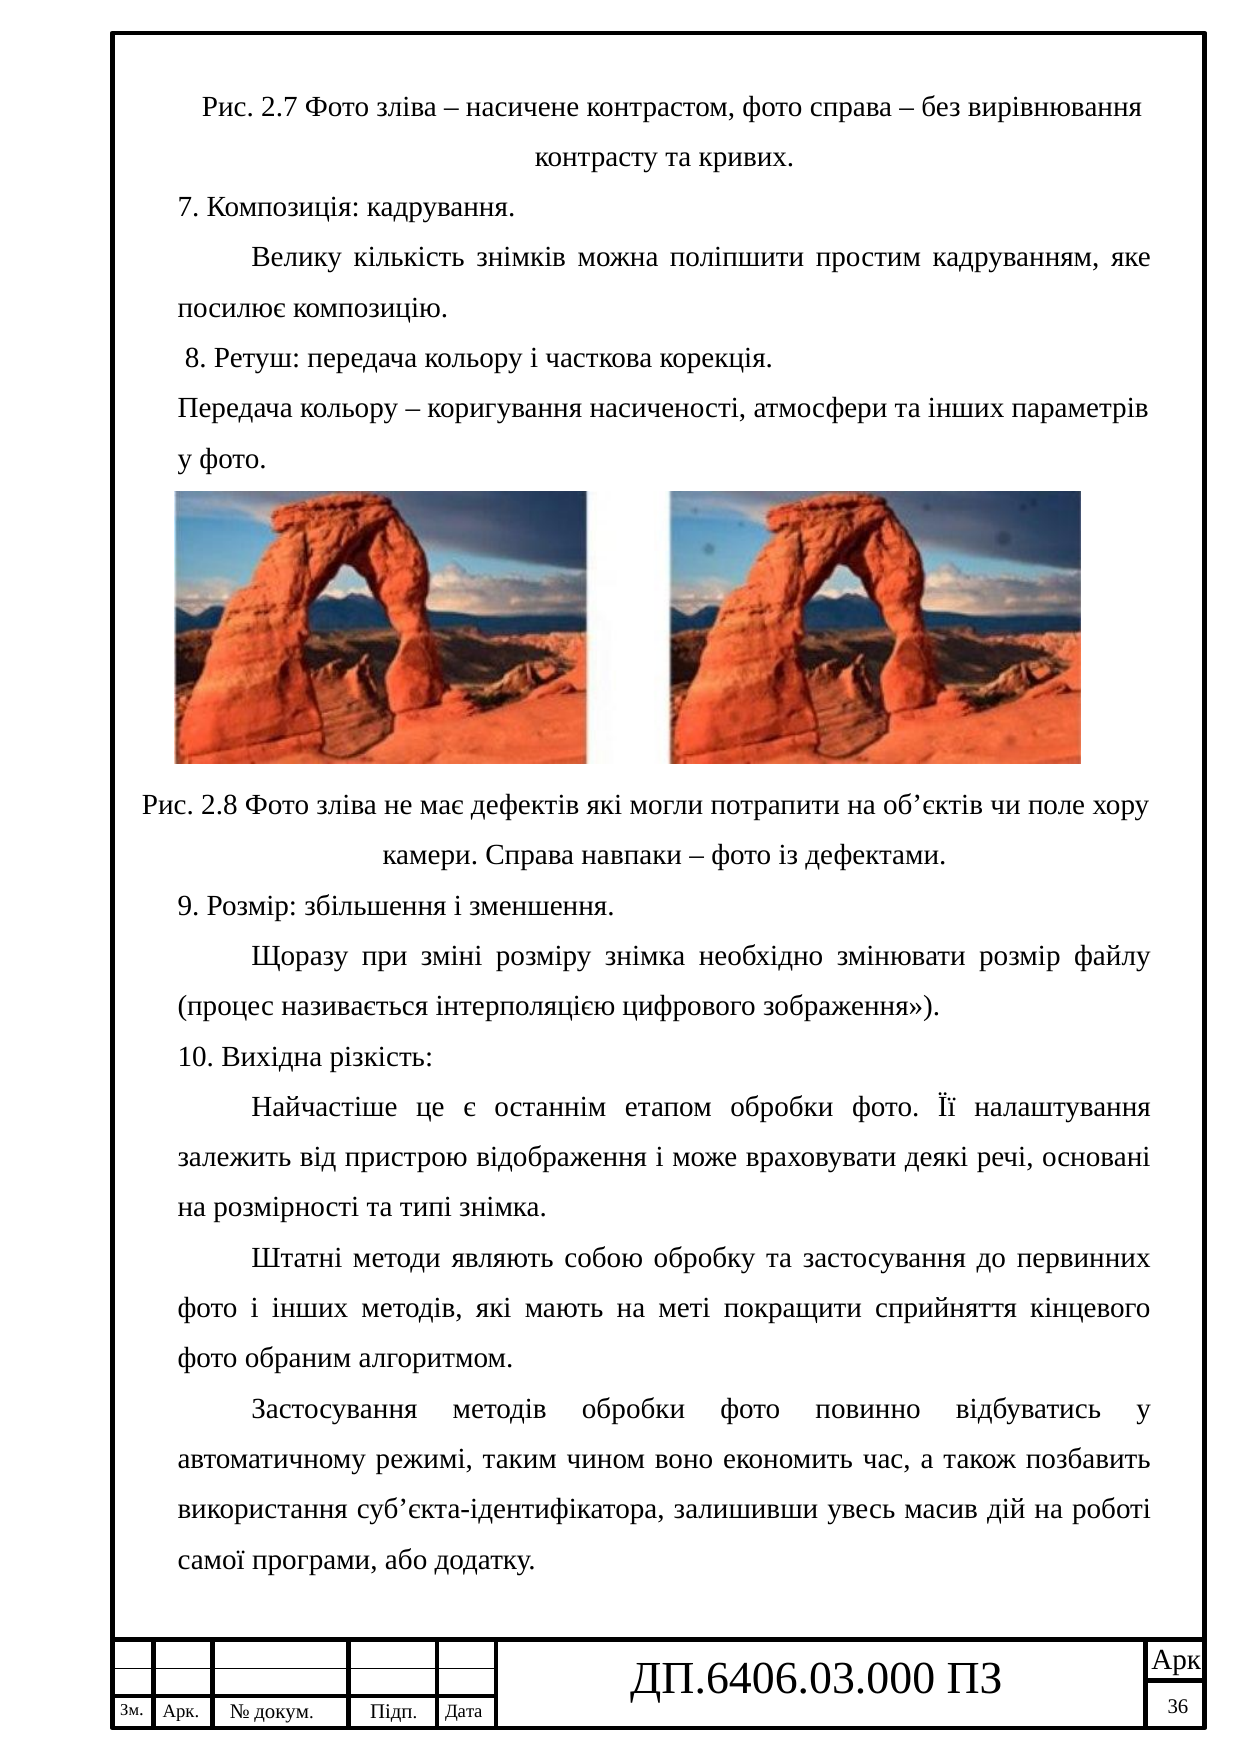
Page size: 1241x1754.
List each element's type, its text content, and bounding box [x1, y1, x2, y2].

text Рис. 2.8 Фото зліва не має дефектів які могли потрапити на об’єктів чи поле хору камери. Справа навпаки – фото із дефектами. [103, 787, 1152, 871]
text 9. Розмір: збільшення і зменшення. [177, 888, 1152, 921]
text Передача кольору – коригування насиченості, атмосфери та інших параметрів [177, 391, 1152, 424]
text Велику кількість знімків можна поліпшити простим кадруванням, яке посилює композицію. [177, 239, 1152, 323]
picture [174, 491, 1081, 764]
text 10. Вихідна різкість: [177, 1039, 1152, 1072]
text Рис. 2.7 Фото зліва – насичене контрастом, фото справа – без вирівнювання контрасту та кривих. [177, 89, 1152, 172]
text у фото. [177, 441, 1152, 474]
text Щоразу при зміні розміру знімка необхідно змінювати розмір файлу (процес називається інтерполяцією цифрового зображення»). [177, 938, 1152, 1022]
text Застосування методів обробки фото повинно відбуватись у автоматичному режимі, таким чином воно економить час, а також позбавить використання суб’єкта-ідентифікатора, залишивши увесь масив дій на роботі самої програми, або додатку. [177, 1391, 1152, 1575]
text 8. Ретуш: передача кольору і часткова корекція. [177, 340, 1152, 374]
text 7. Композиція: кадрування. [177, 189, 1152, 223]
text Найчастіше це є останнім етапом обробки фото. Її налаштування залежить від пристрою відображення і може враховувати деякі речі, основані на розмірності та типі знімка. [177, 1089, 1152, 1223]
text Штатні методи являють собою обробку та застосування до первинних фото і інших методів, які мають на меті покращити сприйняття кінцевого фото обраним алгоритмом. [177, 1240, 1152, 1374]
